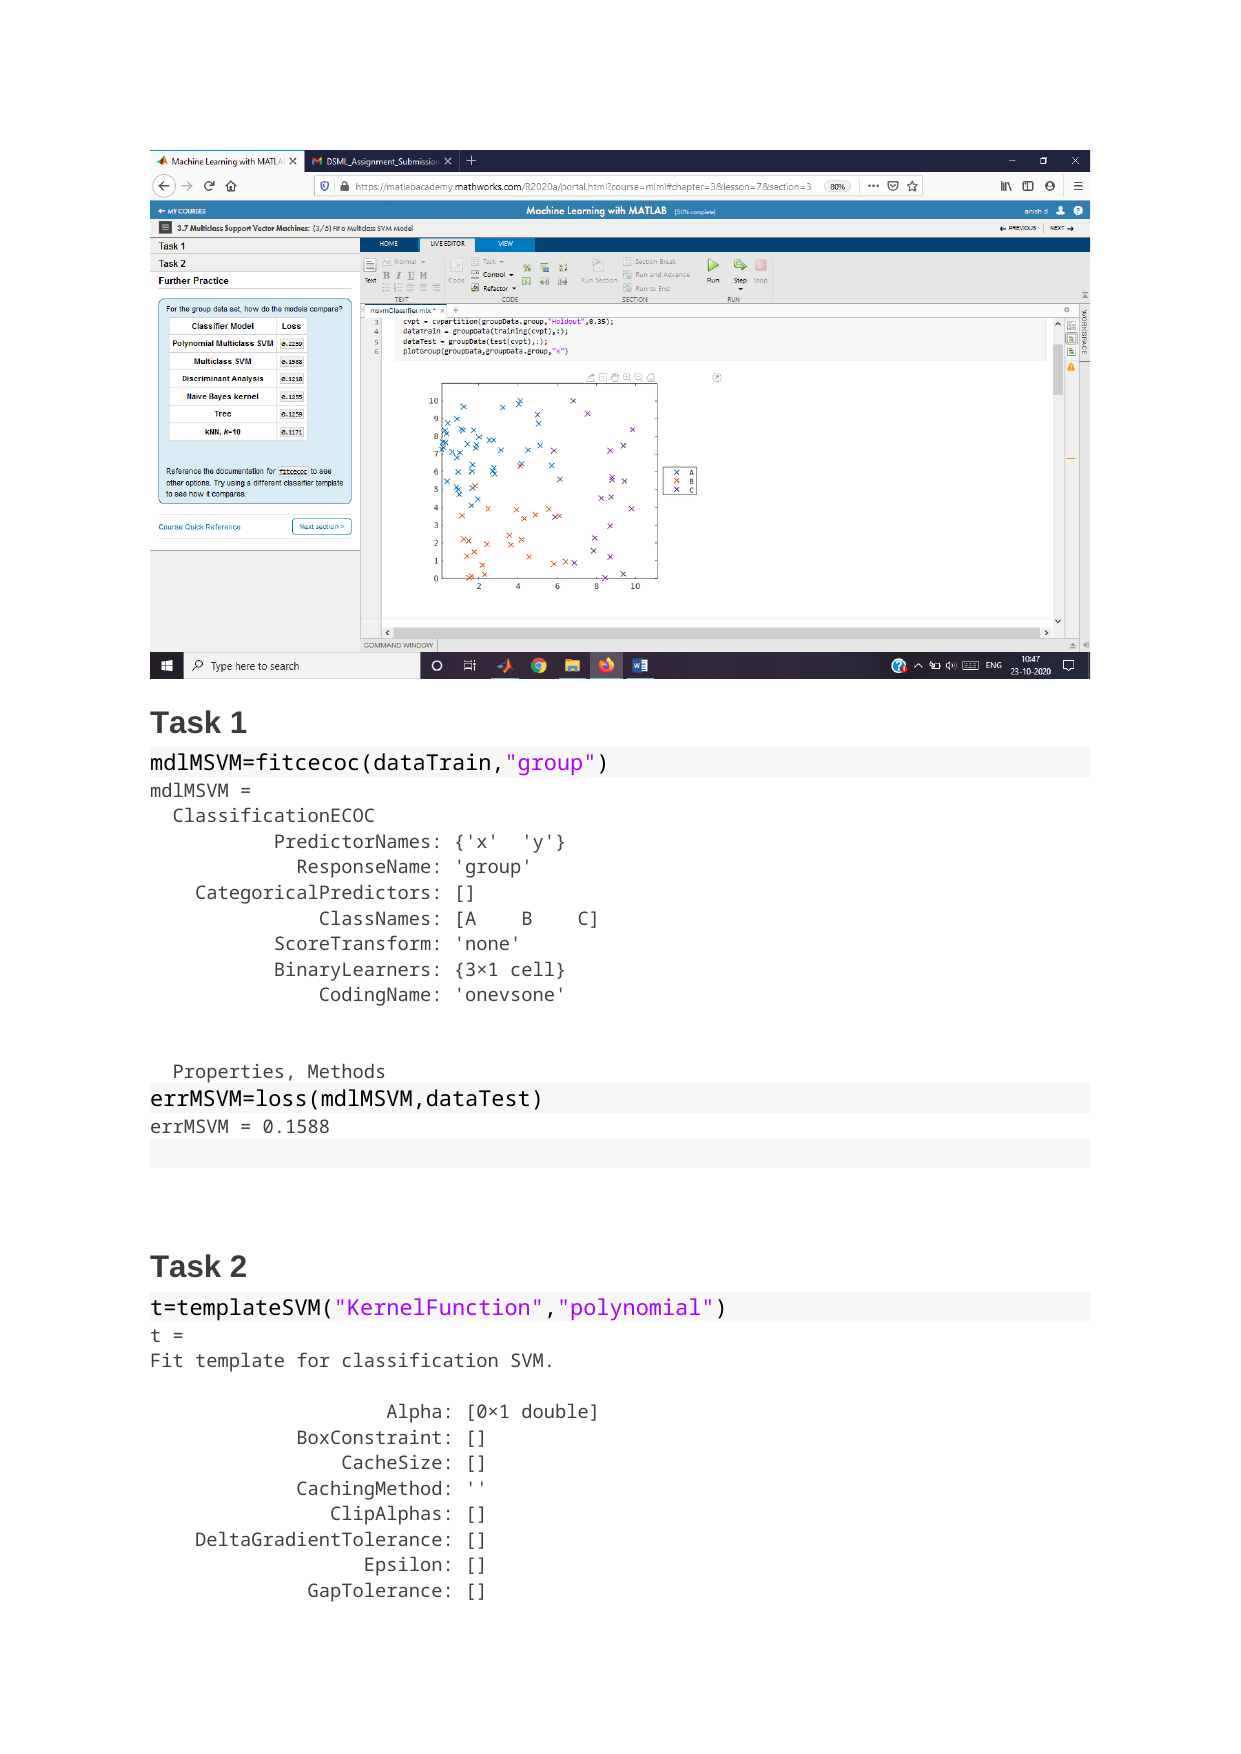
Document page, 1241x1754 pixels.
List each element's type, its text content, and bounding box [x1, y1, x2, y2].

text mdlMSVM = [150, 777, 1090, 803]
text Task 1 [150, 704, 1074, 739]
text Task 2 [150, 1248, 1074, 1284]
text ClassificationECOC PredictorNames: {'x' 'y'} ResponseName: 'group' CategoricalPredictors: [] ClassNames: [A B C] ScoreTransform: 'none' BinaryLearners: {3×1 cell} CodingName: 'onevsone' Properties, Methods [150, 803, 1090, 1083]
picture [150, 150, 1091, 679]
text errMSVM = 0.1588 [150, 1113, 1090, 1139]
text t=templateSVM("KernelFunction","polynomial") [150, 1292, 1090, 1322]
text errMSVM=loss(mdlMSVM,dataTest) [150, 1083, 1090, 1113]
text mdlMSVM=fitcecoc(dataTrain,"group") [150, 747, 1090, 777]
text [150, 1347, 1090, 1603]
text t = [150, 1322, 1090, 1347]
